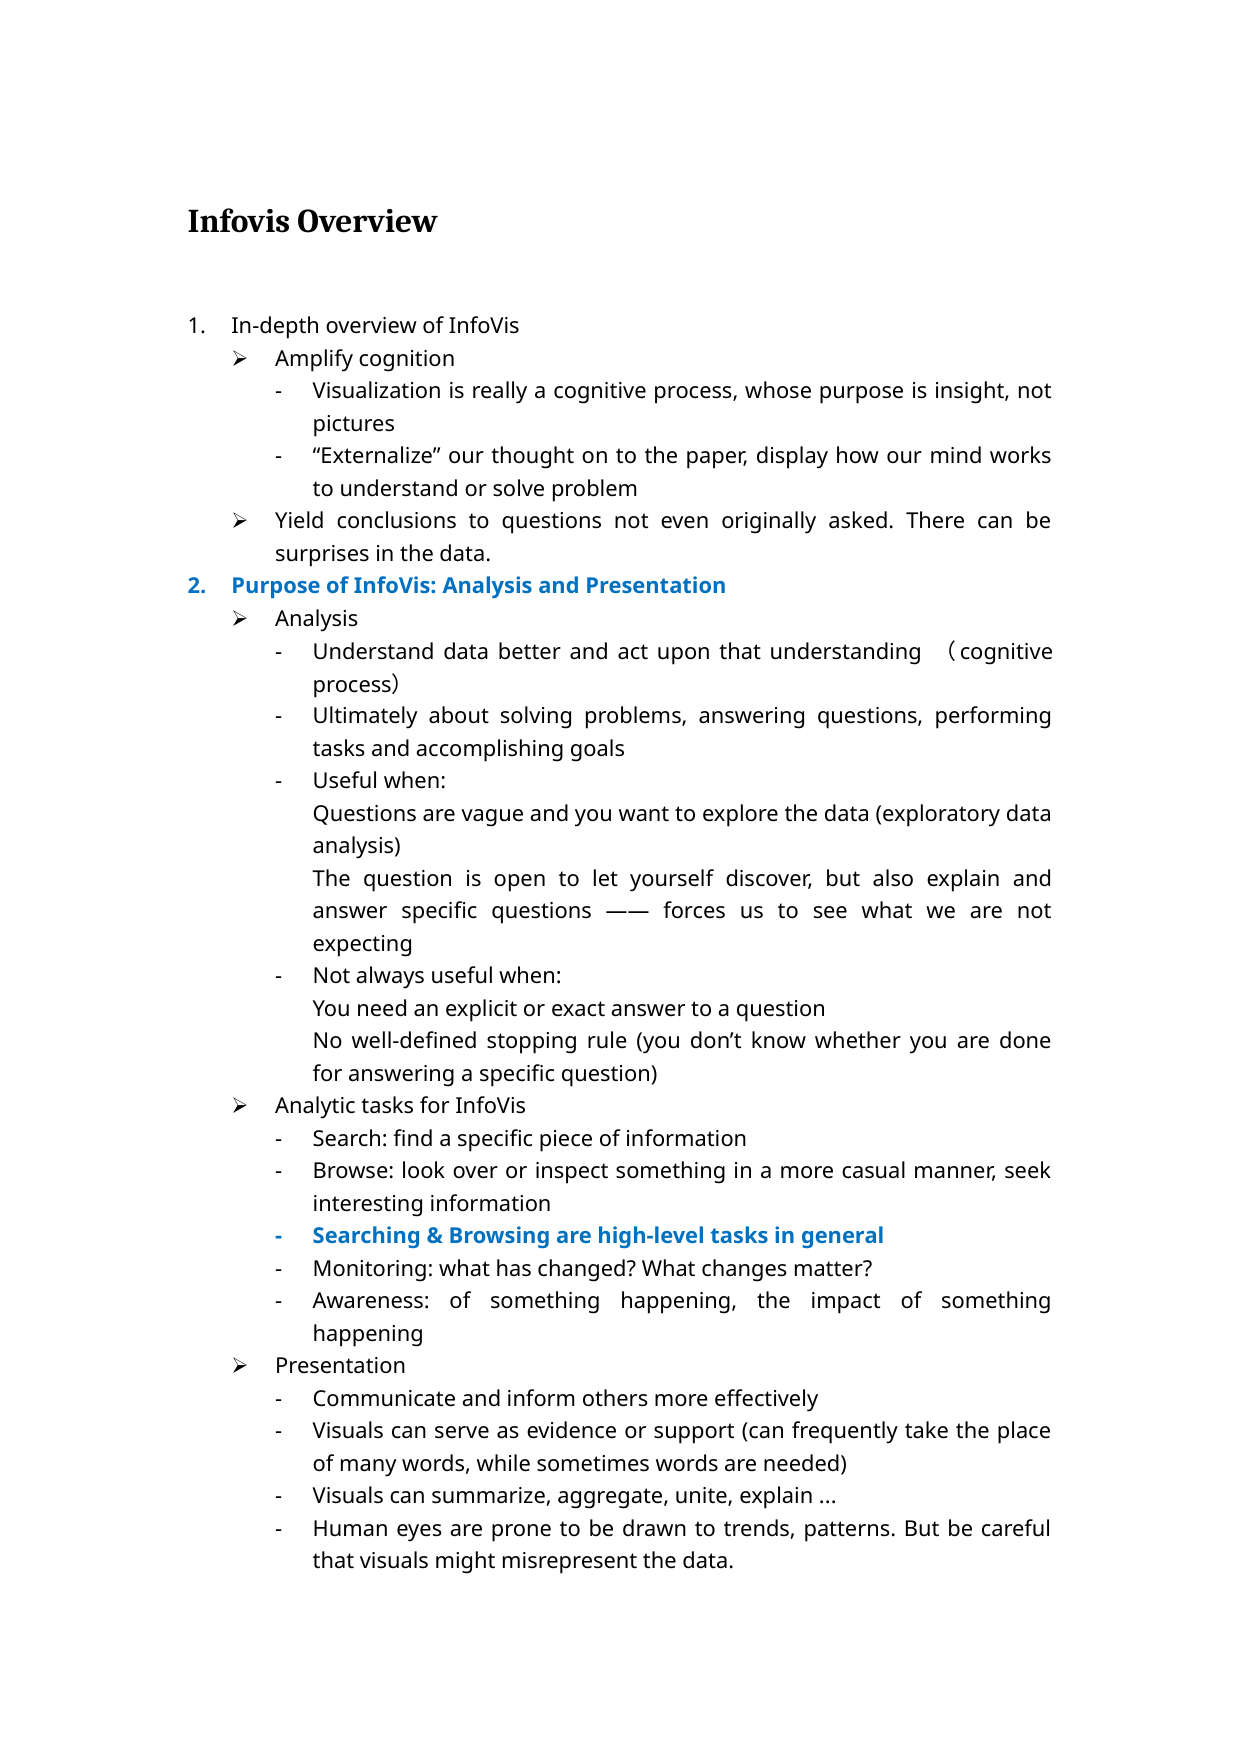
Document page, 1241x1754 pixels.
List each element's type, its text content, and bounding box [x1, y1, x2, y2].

list Communicate and inform others more effectively [275, 1382, 1053, 1414]
list Analytic tasks for InfoVis [231, 1089, 1053, 1122]
list Presentation [231, 1349, 1053, 1382]
list Purpose of InfoVis: Analysis and Presentation [187, 569, 1053, 602]
list Ultimately about solving problems, answering questions, performing tasks and accomplishing goals [275, 699, 1053, 764]
list Yield conclusions to questions not even originally asked. There can be surprises in the data. [231, 504, 1053, 569]
list Searching & Browsing are high-level tasks in general [275, 1219, 1053, 1252]
list Useful when: [275, 764, 1053, 797]
list Visuals can summarize, aggregate, unite, explain ... [275, 1479, 1053, 1512]
list Questions are vague and you want to explore the data (exploratory data analysis) [312, 797, 1053, 862]
list No well-defined stopping rule (you don’t know whether you are done for answering a specific question) [312, 1024, 1053, 1089]
list Visualization is really a cognitive process, whose purpose is insight, not pictures [275, 374, 1053, 439]
list In-depth overview of InfoVis [187, 309, 1053, 342]
list Awareness: of something happening, the impact of something happening [275, 1284, 1053, 1349]
list You need an explicit or exact answer to a question [312, 992, 1053, 1024]
list Analysis [231, 602, 1053, 634]
subtitle Infovis Overview [187, 189, 1053, 254]
list Search: find a specific piece of information [275, 1122, 1053, 1154]
list Not always useful when: [275, 959, 1053, 992]
list Visuals can serve as evidence or support (can frequently take the place of many words, while sometimes words are needed) [275, 1414, 1053, 1479]
list Monitoring: what has changed? What changes matter? [275, 1252, 1053, 1284]
list The question is open to let yourself discover, but also explain and answer specific questions —— forces us to see what we are not expecting [312, 862, 1053, 959]
list Amplify cognition [231, 342, 1053, 374]
list Understand data better and act upon that understanding （cognitive process） [275, 634, 1053, 699]
list Browse: look over or inspect something in a more casual manner, seek interesting information [275, 1154, 1053, 1219]
list “Externalize” our thought on to the paper, display how our mind works to understand or solve problem [275, 439, 1053, 504]
list Human eyes are prone to be drawn to trends, patterns. But be careful that visuals might misrepresent the data. [275, 1512, 1053, 1577]
